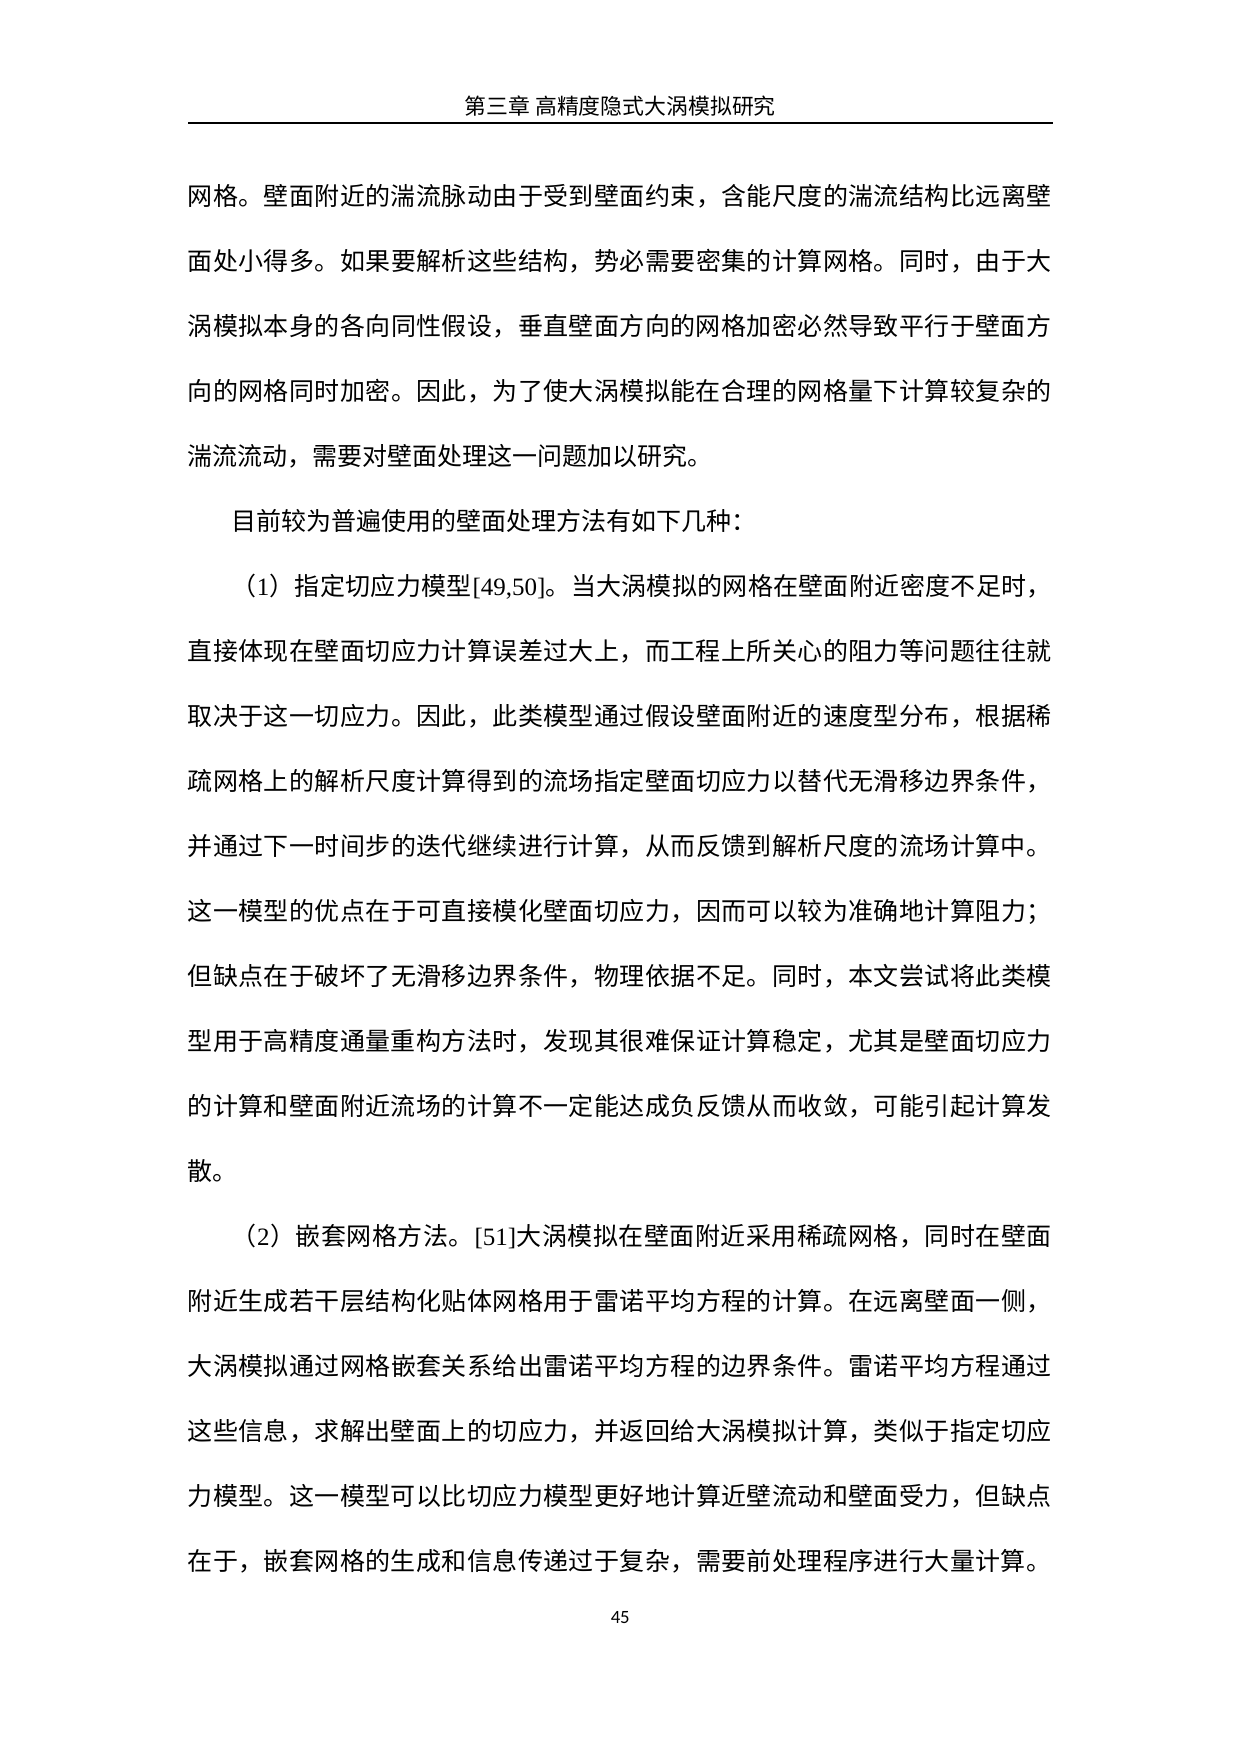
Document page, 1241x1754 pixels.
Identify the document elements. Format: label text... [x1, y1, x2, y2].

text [187, 1202, 1053, 1592]
text （1）指定切应力模型[49,50]。当大涡模拟的网格在壁面附近密度不足时，直接体现在壁面切应力计算误差过大上，而工程上所关心的阻力等问题往往就取决于这一切应力。因此，此类模型通过假设壁面附近的速度型分布，根据稀疏网格上的解析尺度计算得到的流场指定壁面切应力以替代无滑移边界条件，并通过下一时间步的迭代继续进行计算，从而反馈到解析尺度的流场计算中。这一模型的优点在于可直接模化壁面切应力，因而可以较为准确地计算阻力；但缺点在于破坏了无滑移边界条件，物理依据不足。同时，本文尝试将此类模型用于高精度通量重构方法时，发现其很难保证计算稳定，尤其是壁面切应力的计算和壁面附近流场的计算不一定能达成负反馈从而收敛，可能引起计算发散。 [187, 552, 1053, 1202]
text 目前较为普遍使用的壁面处理方法有如下几种： [187, 487, 1053, 552]
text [187, 162, 1053, 487]
